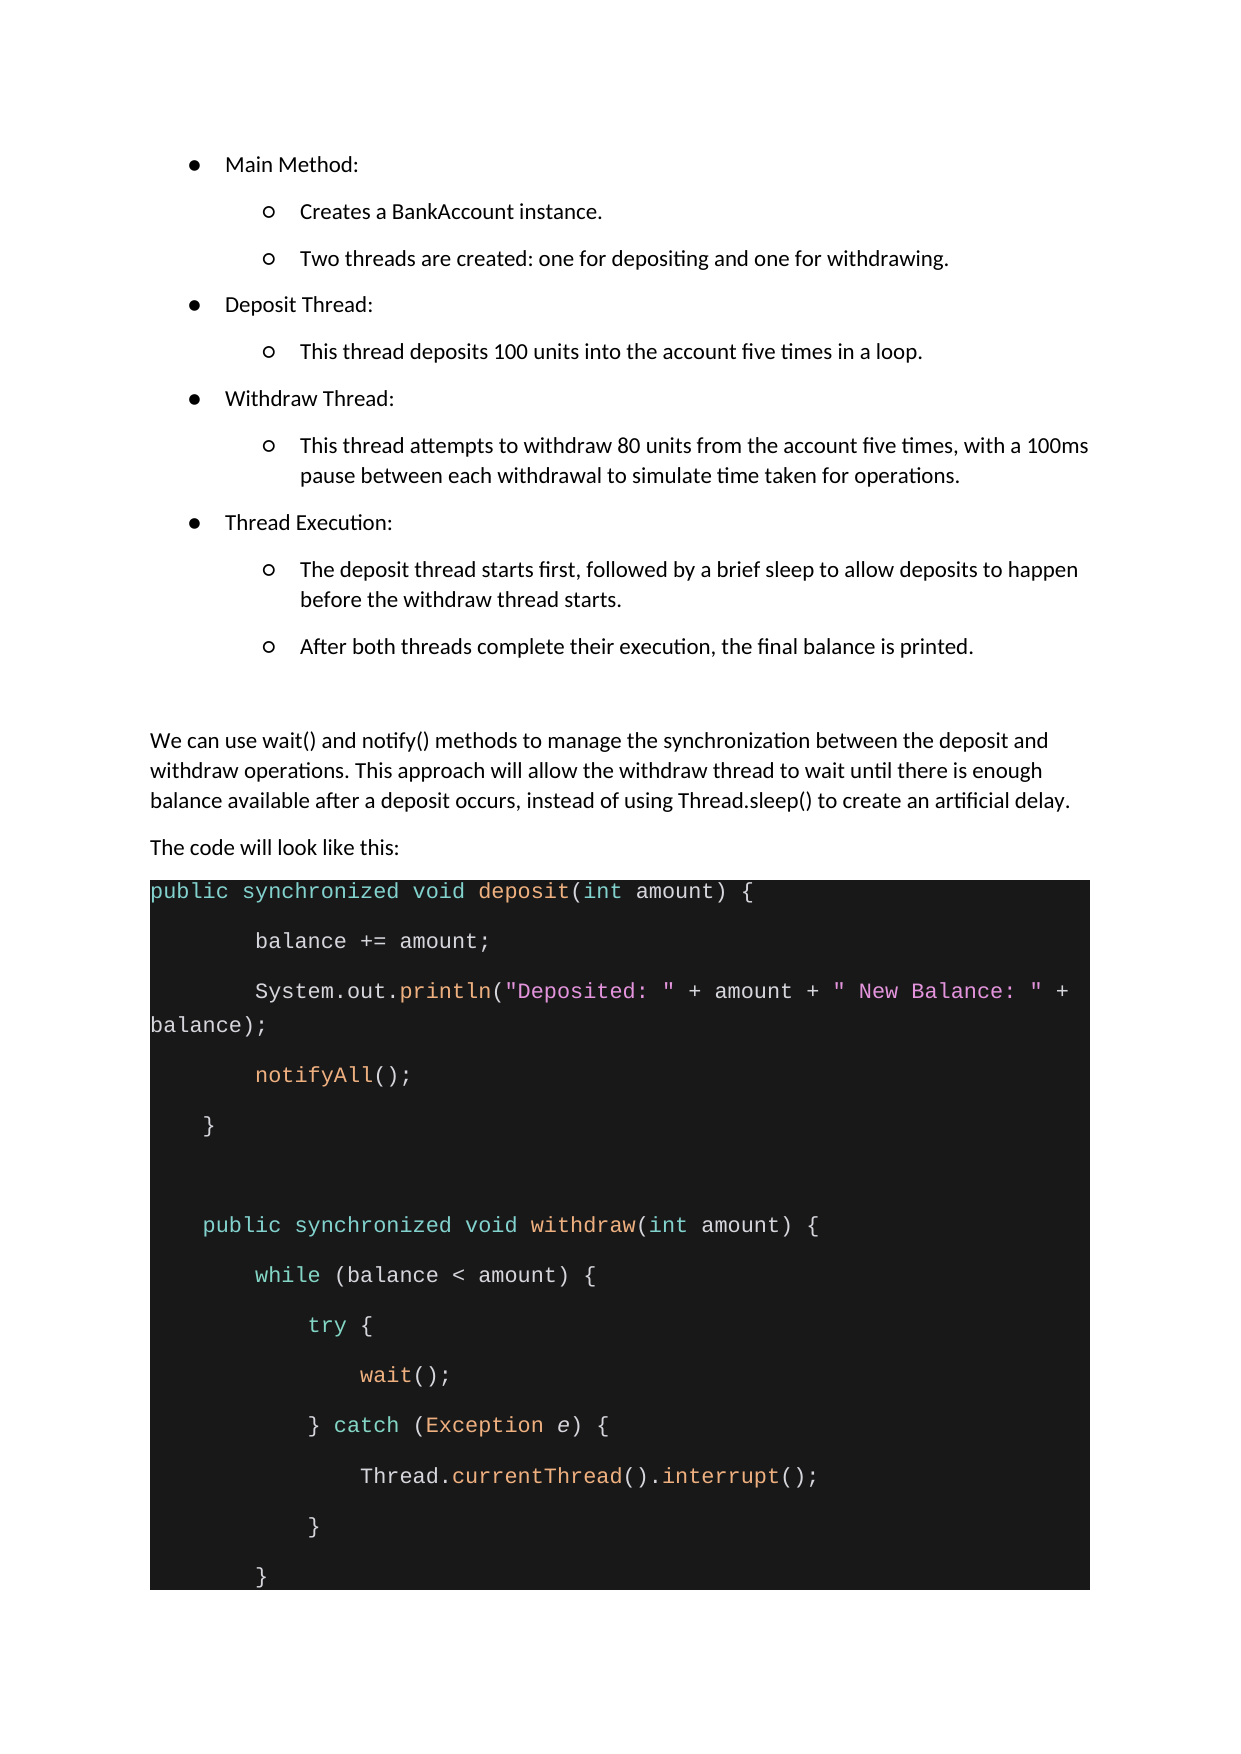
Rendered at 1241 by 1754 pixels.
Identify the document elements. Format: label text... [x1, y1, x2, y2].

text } [150, 1565, 1090, 1590]
text notifyAll(); [150, 1064, 1090, 1089]
text } [150, 1114, 1090, 1139]
text public synchronized void withdraw(int amount) { [150, 1214, 1090, 1239]
text System.out.println("Deposited: " + amount + " New Balance: " + balance); [150, 980, 1090, 1039]
list This thread deposits 100 units into the account five times in a loop. [262, 337, 1090, 366]
list The deposit thread starts first, followed by a brief sleep to allow deposits to happen before the withdraw thread starts. [262, 555, 1090, 613]
list Withdraw Thread: [187, 384, 1090, 412]
text public synchronized void deposit(int amount) { [150, 880, 1090, 905]
text } catch (Exception e) { [150, 1415, 1090, 1439]
text The code will look like this: [150, 833, 1090, 861]
list This thread attempts to withdraw 80 units from the account five times, with a 100ms pause between each withdrawal to simulate time taken for operations. [262, 431, 1090, 489]
list Deposit Thread: [187, 291, 1090, 319]
text balance += amount; [150, 930, 1090, 955]
list Two threads are created: one for depositing and one for withdrawing. [262, 244, 1090, 272]
list Creates a BankAccount instance. [262, 197, 1090, 225]
text while (balance < amount) { [150, 1264, 1090, 1289]
list Main Method: [187, 150, 1090, 178]
text try { [150, 1314, 1090, 1339]
list After both threads complete their execution, the final balance is printed. [262, 632, 1090, 660]
text We can use wait() and notify() methods to manage the synchronization between the deposit and withdraw operations. This approach will allow the withdraw thread to wait until there is enough balance available after a deposit occurs, instead of using Thread.sleep() to create an artificial delay. [150, 726, 1090, 814]
text wait(); [150, 1364, 1090, 1389]
text Thread.currentThread().interrupt(); [150, 1465, 1090, 1489]
list Thread Execution: [187, 508, 1090, 536]
text } [150, 1515, 1090, 1540]
